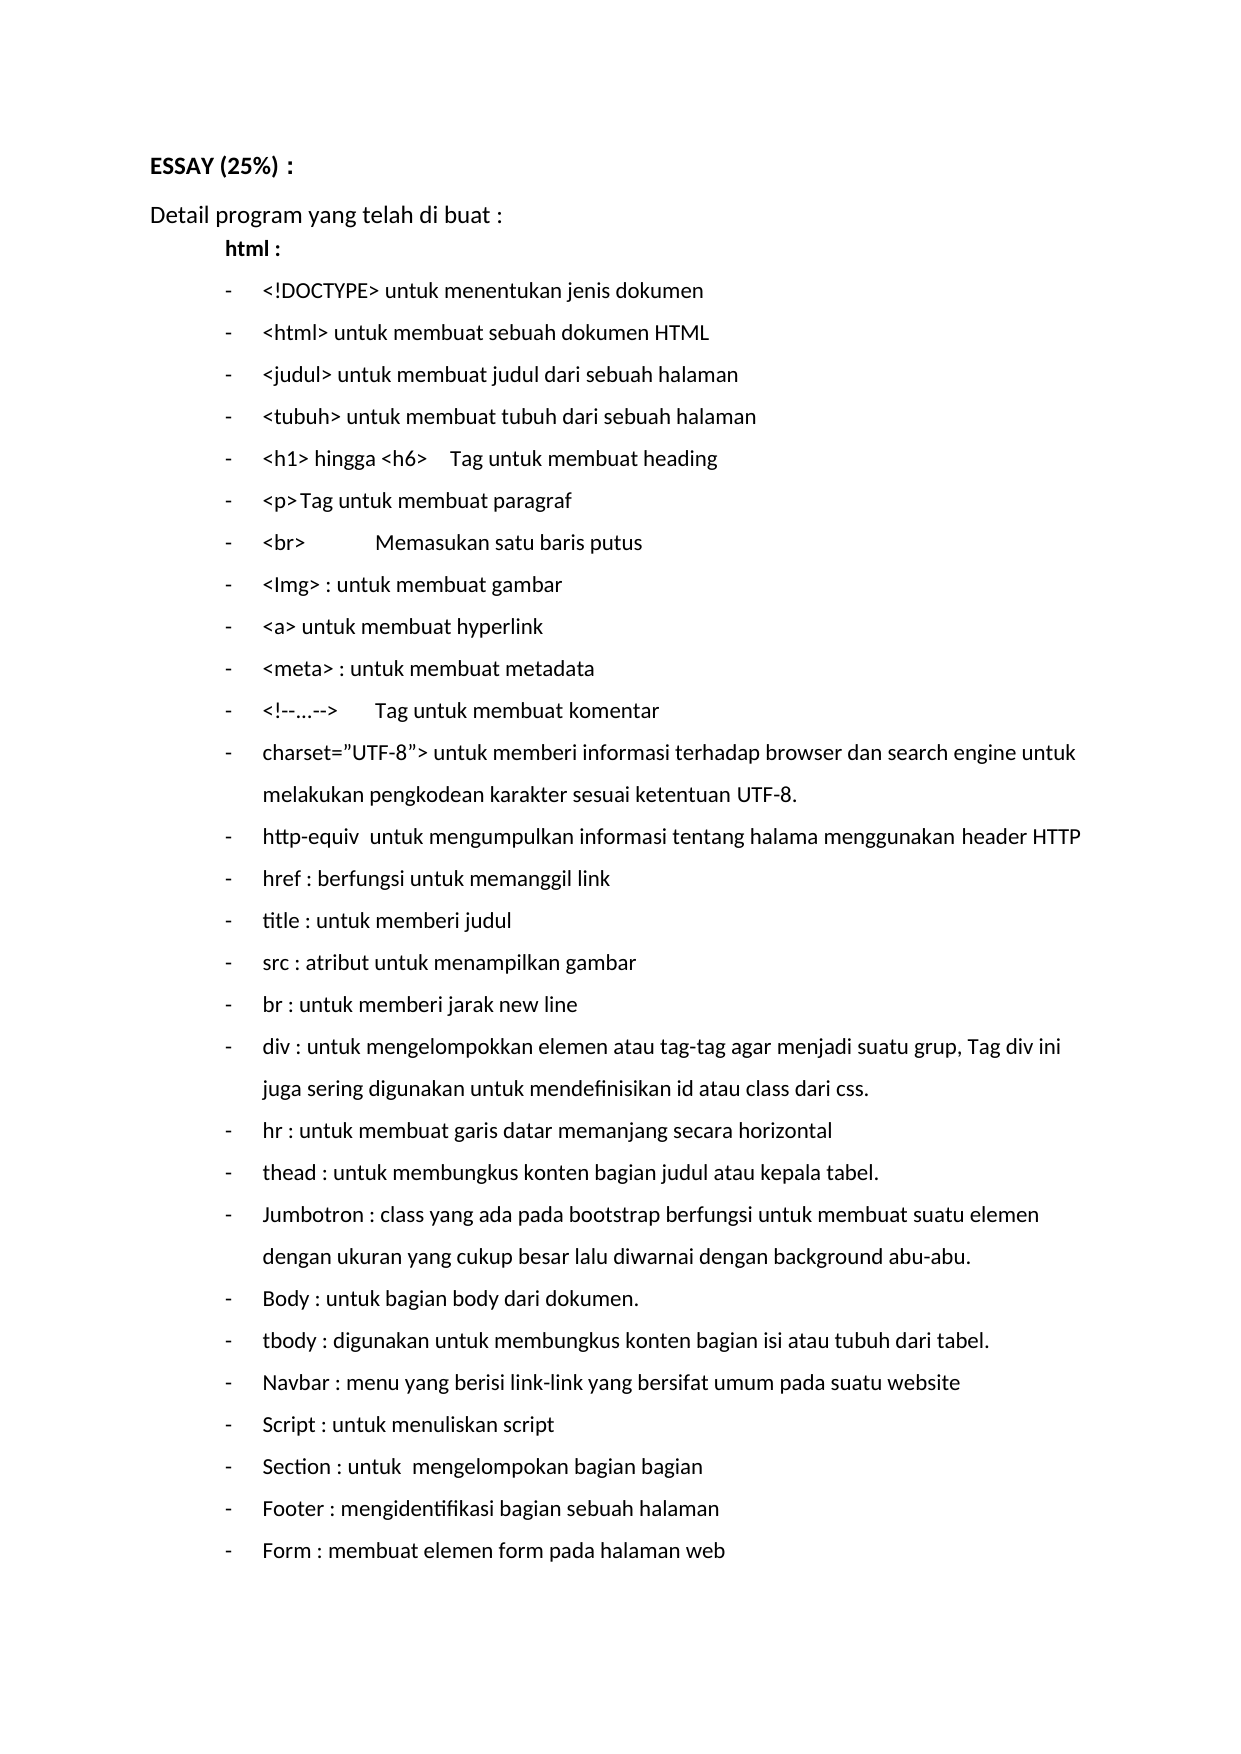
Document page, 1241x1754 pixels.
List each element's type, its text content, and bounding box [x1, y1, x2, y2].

list Script : untuk menuliskan script [225, 1410, 1090, 1438]
list Section : untuk mengelompokan bagian bagian [225, 1452, 1090, 1480]
list title : untuk memberi judul [225, 906, 1090, 934]
list Form : membuat elemen form pada halaman web [225, 1536, 1090, 1564]
list Footer : mengidentifikasi bagian sebuah halaman [225, 1494, 1090, 1522]
list <!--...--> Tag untuk membuat komentar [225, 696, 1090, 724]
list Body : untuk bagian body dari dokumen. [225, 1284, 1090, 1312]
list href : berfungsi untuk memanggil link [225, 864, 1090, 892]
list div : untuk mengelompokkan elemen atau tag-tag agar menjadi suatu grup, Tag div ini juga sering digunakan untuk mendefinisikan id atau class dari css. [225, 1032, 1090, 1102]
list <p> Tag untuk membuat paragraf [225, 486, 1090, 514]
list http-equiv untuk mengumpulkan informasi tentang halama menggunakan header HTTP [225, 822, 1090, 850]
list <html> untuk membuat sebuah dokumen HTML [225, 318, 1090, 347]
list charset=”UTF-8”> untuk memberi informasi terhadap browser dan search engine untuk melakukan pengkodean karakter sesuai ketentuan UTF-8. [225, 738, 1090, 808]
list <tubuh> untuk membuat tubuh dari sebuah halaman [225, 402, 1090, 431]
list <!DOCTYPE> untuk menentukan jenis dokumen [225, 277, 1090, 304]
list thead : untuk membungkus konten bagian judul atau kepala tabel. [225, 1158, 1090, 1186]
list <meta> : untuk membuat metadata [225, 654, 1090, 682]
list <judul> untuk membuat judul dari sebuah halaman [225, 361, 1090, 388]
list <h1> hingga <h6> Tag untuk membuat heading [225, 444, 1090, 472]
list <a> untuk membuat hyperlink [225, 612, 1090, 640]
list <br> Memasukan satu baris putus [225, 528, 1090, 556]
text ESSAY (25%) : [150, 150, 1090, 181]
list Jumbotron : class yang ada pada bootstrap berfungsi untuk membuat suatu elemen dengan ukuran yang cukup besar lalu diwarnai dengan background abu-abu. [225, 1200, 1090, 1270]
list <Img> : untuk membuat gambar [225, 570, 1090, 598]
list Navbar : menu yang berisi link-link yang bersifat umum pada suatu website [225, 1368, 1090, 1396]
list br : untuk memberi jarak new line [225, 990, 1090, 1018]
text Detail program yang telah di buat : [150, 199, 1090, 230]
list html : [225, 234, 1090, 263]
list src : atribut untuk menampilkan gambar [225, 948, 1090, 976]
list hr : untuk membuat garis datar memanjang secara horizontal [225, 1116, 1090, 1144]
list tbody : digunakan untuk membungkus konten bagian isi atau tubuh dari tabel. [225, 1326, 1090, 1354]
